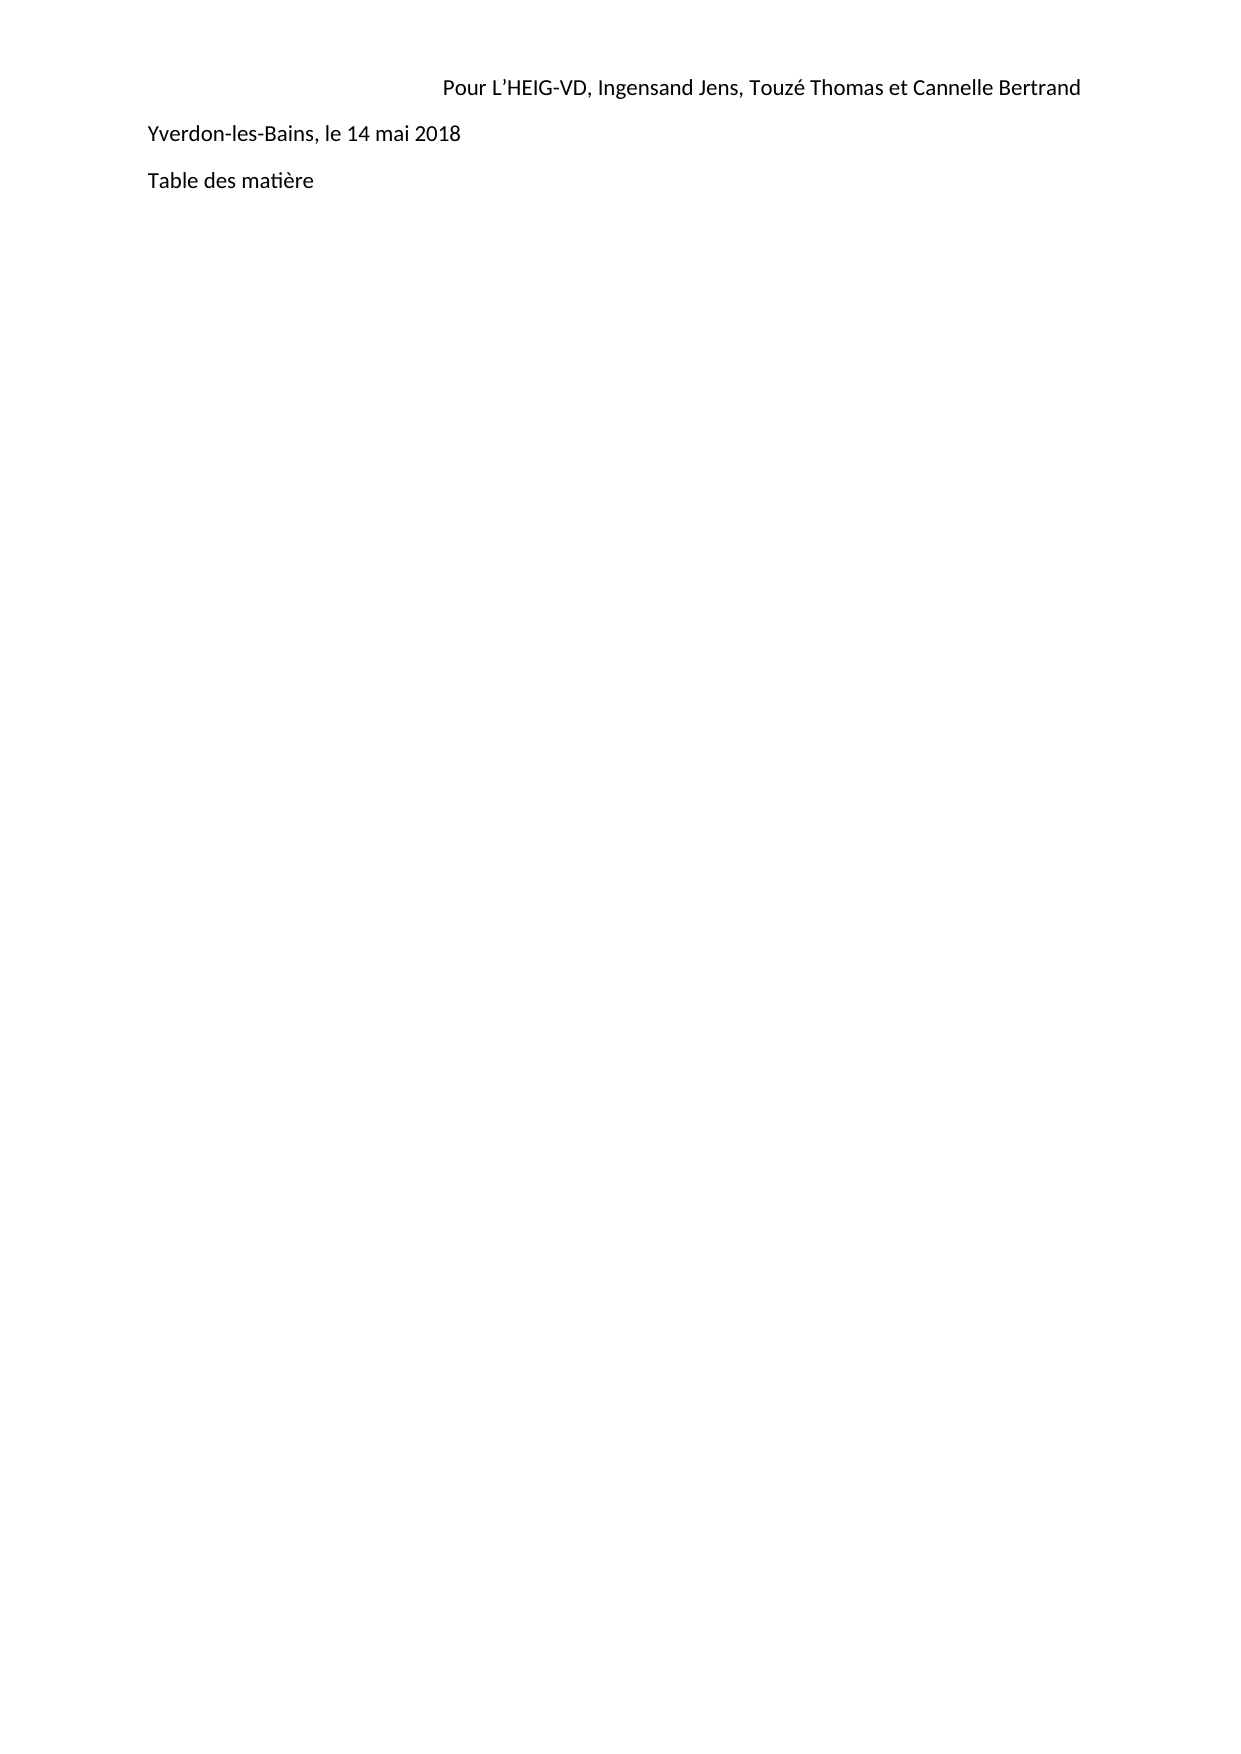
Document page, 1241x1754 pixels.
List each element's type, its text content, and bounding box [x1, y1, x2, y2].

text Pour L’HEIG-VD, Ingensand Jens, Touzé Thomas et Cannelle Bertrand [148, 73, 1093, 101]
text Yverdon-les-Bains, le 14 mai 2018 [148, 119, 1093, 148]
